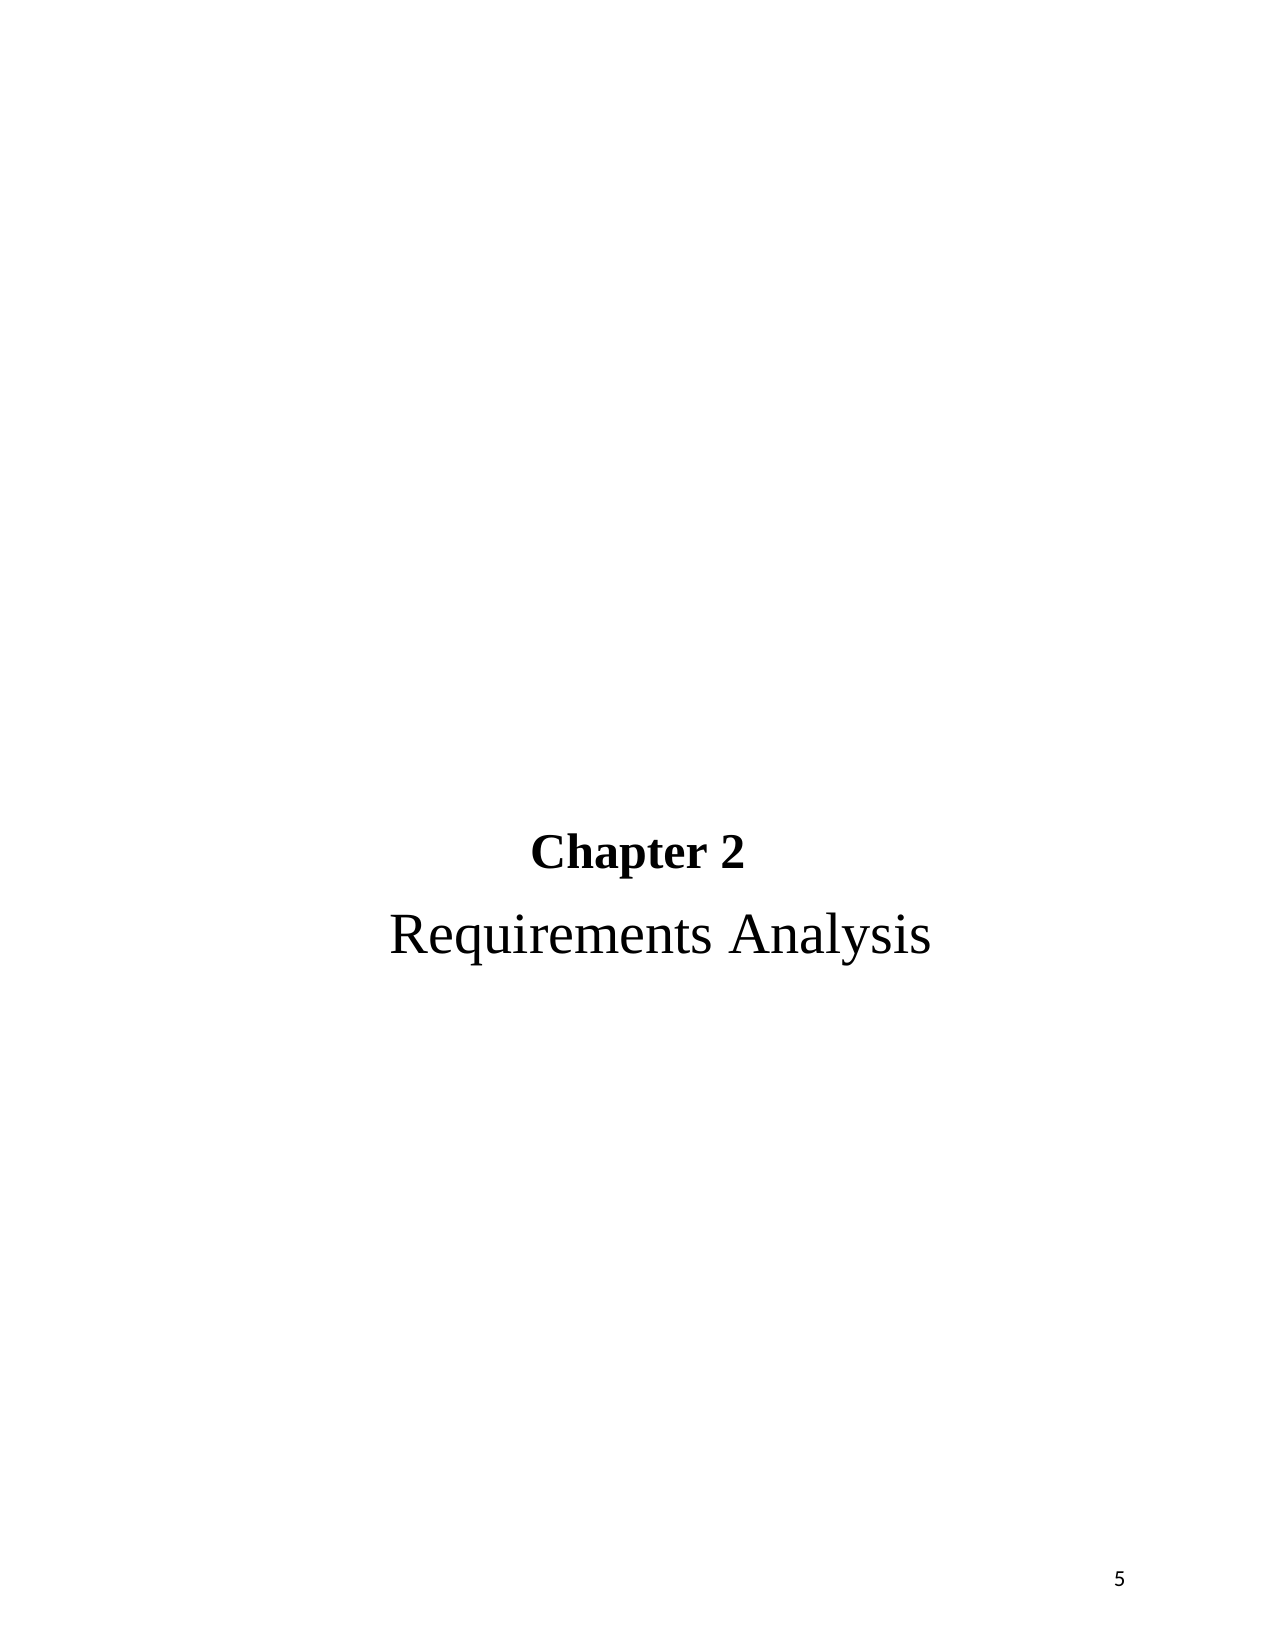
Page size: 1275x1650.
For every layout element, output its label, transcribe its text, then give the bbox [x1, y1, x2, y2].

text Chapter 2 [150, 822, 1125, 880]
list Requirements Analysis [197, 899, 1125, 966]
